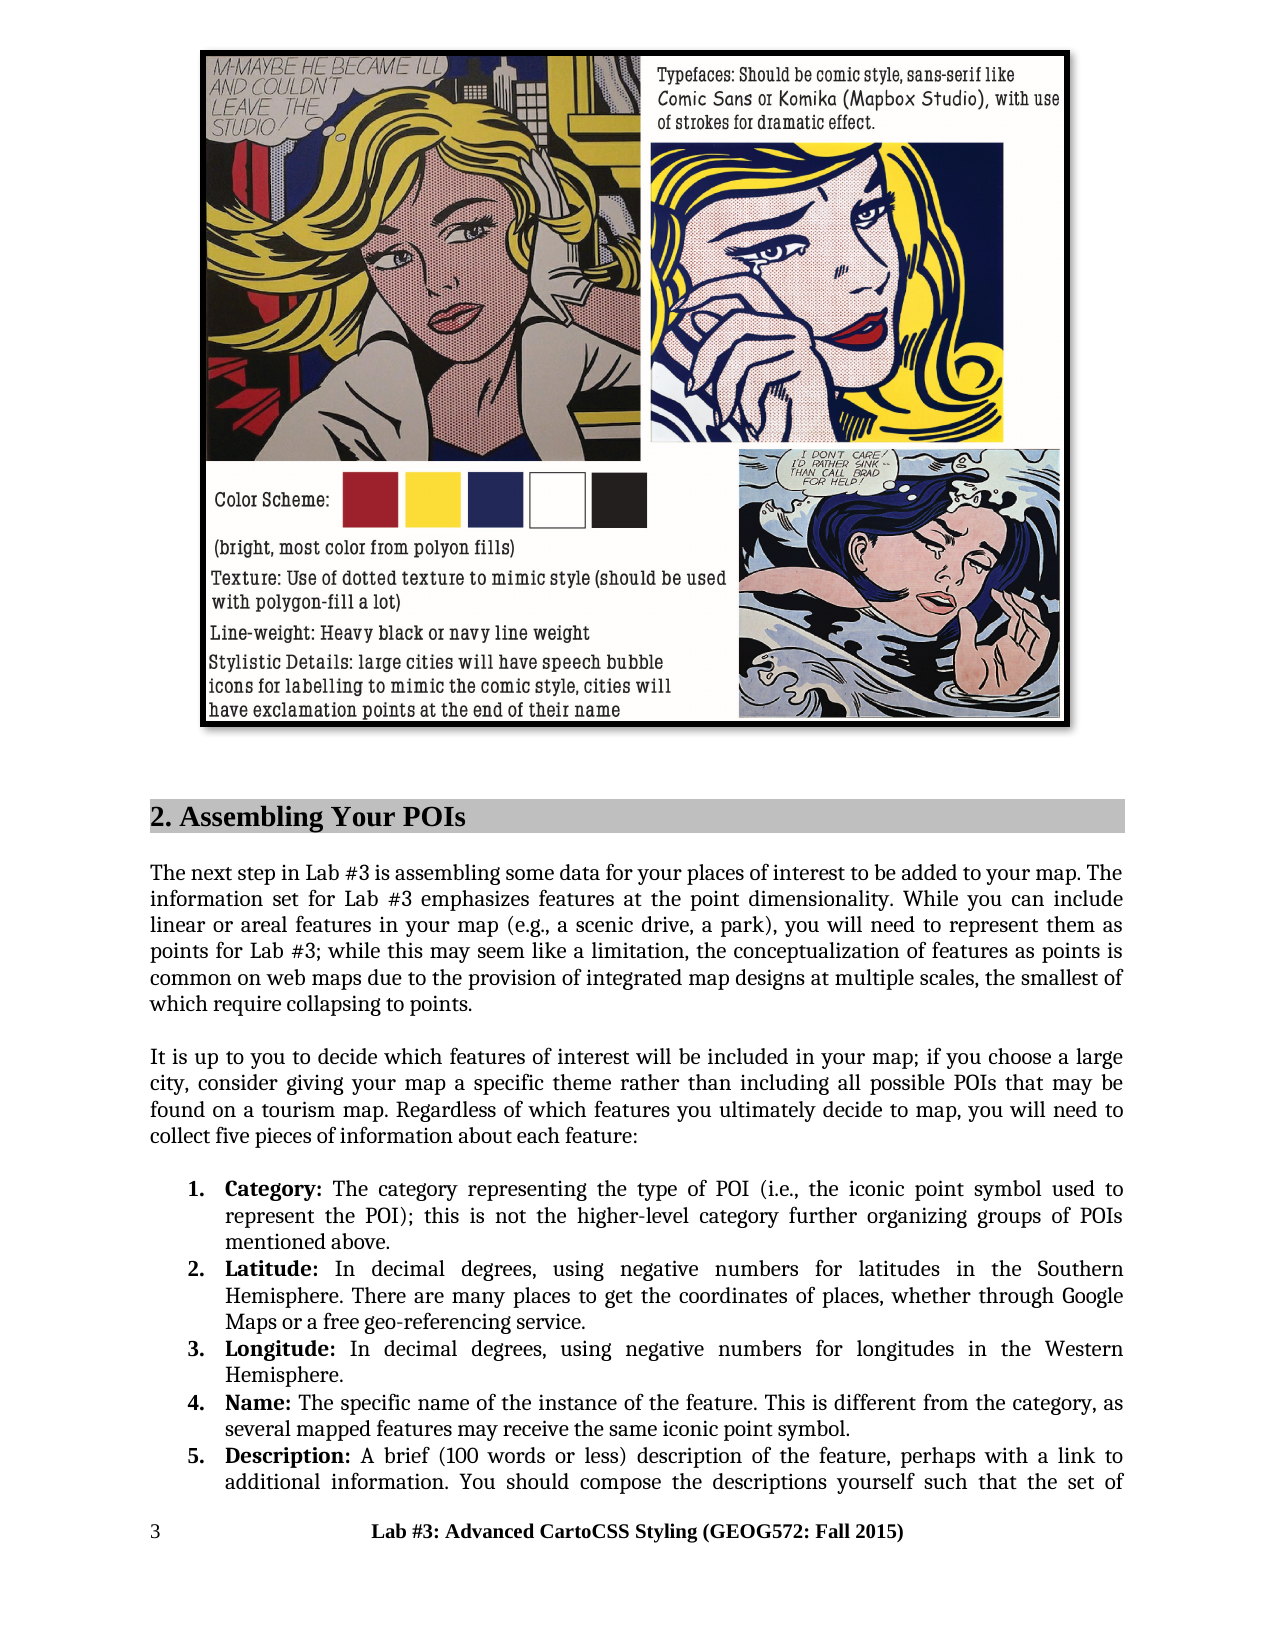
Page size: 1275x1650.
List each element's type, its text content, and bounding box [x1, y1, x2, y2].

list Latitude: In decimal degrees, using negative numbers for latitudes in the Southern Hemisphere. There are many places to get the coordinates of places, whether through Google Maps or a free geo-referencing service. [187, 1255, 1125, 1335]
picture [206, 56, 1064, 721]
text 2. Assembling Your POIs [150, 799, 1125, 833]
list Name: The specific name of the instance of the feature. This is different from the category, as several mapped features may receive the same iconic point symbol. [187, 1388, 1125, 1442]
text It is up to you to decide which features of interest will be included in your map; if you choose a large city, consider giving your map a specific theme rather than including all possible POIs that may be found on a tourism map. Regardless of which features you ultimately decide to map, you will need to collect five pieces of information about each feature: [150, 1044, 1125, 1149]
list Category: The category representing the type of POI (i.e., the iconic point symbol used to represent the POI); this is not the higher-level category further organizing groups of POIs mentioned above. [187, 1176, 1125, 1255]
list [187, 1442, 1125, 1495]
text The next step in Lab #3 is assembling some data for your places of interest to be added to your map. The information set for Lab #3 emphasizes features at the point dimensionality. While you can include linear or areal features in your map (e.g., a scenic drive, a park), you will need to represent them as points for Lab #3; while this may seem like a limitation, the conceptualization of features as points is common on web maps due to the provision of integrated map designs at multiple scales, the smallest of which require collapsing to points. [150, 859, 1125, 1017]
list Longitude: In decimal degrees, using negative numbers for longitudes in the Western Hemisphere. [187, 1335, 1125, 1388]
